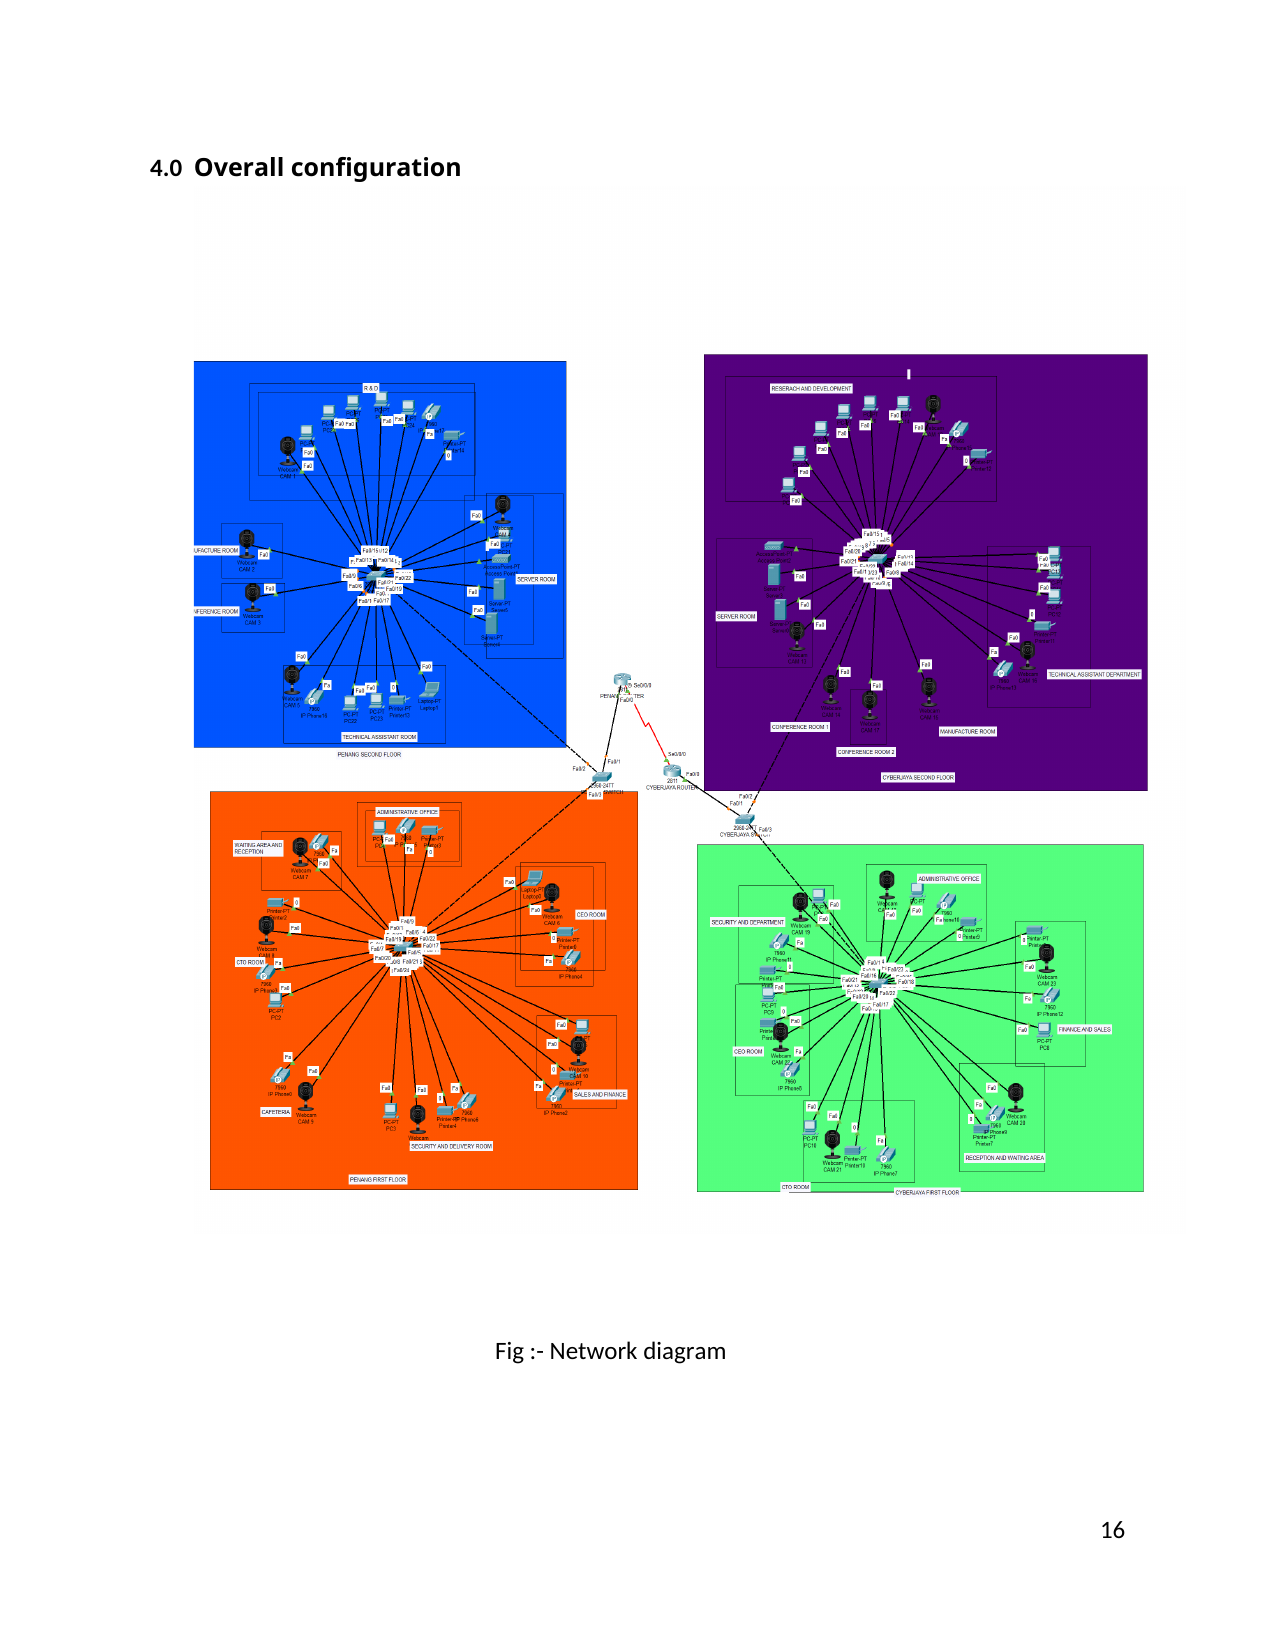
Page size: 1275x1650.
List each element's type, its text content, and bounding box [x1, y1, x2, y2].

picture [193, 186, 1186, 1234]
text Fig :- Network diagram [150, 1336, 1125, 1366]
